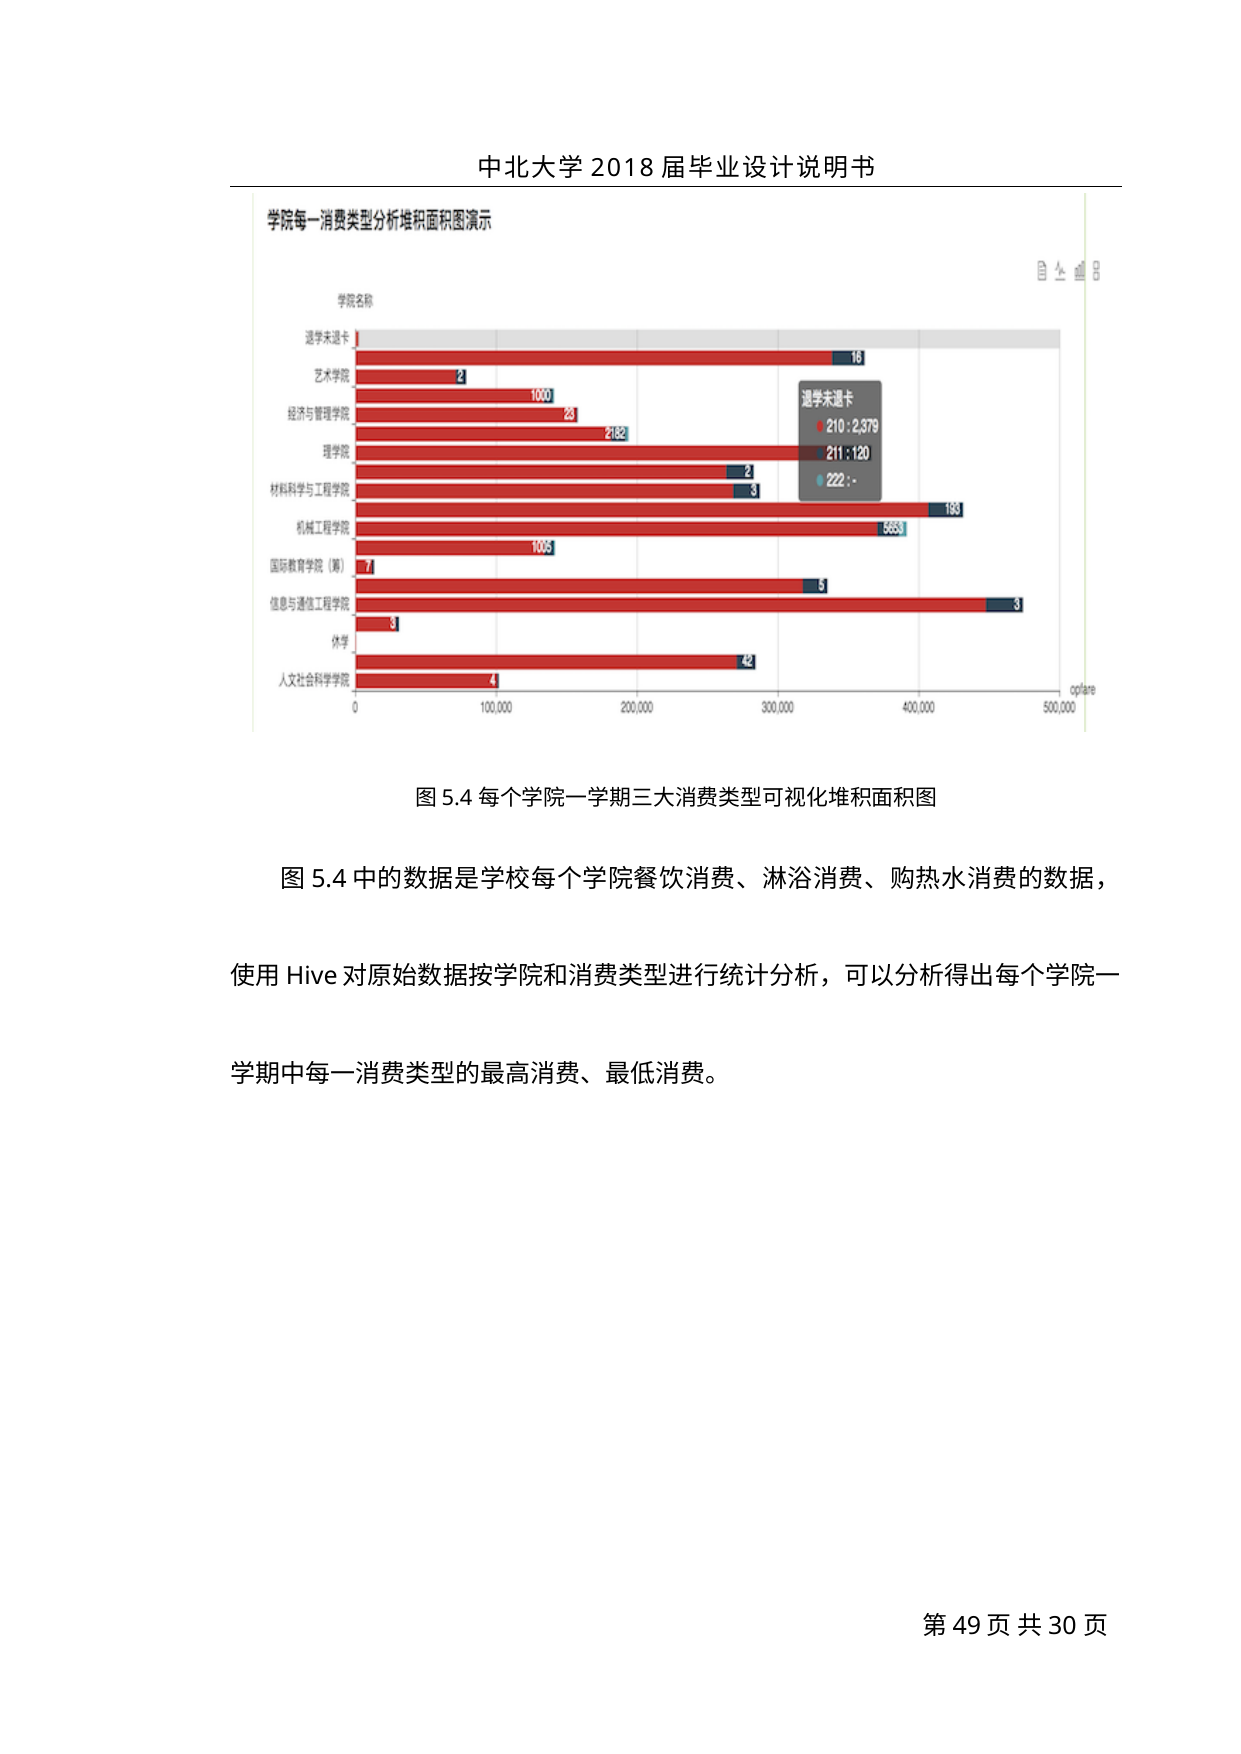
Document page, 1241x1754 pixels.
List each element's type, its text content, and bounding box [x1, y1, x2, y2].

text 图5.4中的数据是学校每个学院餐饮消费、淋浴消费、购热水消费的数据，使用Hive对原始数据按学院和消费类型进行统计分析，可以分析得出每个学院一学期中每一消费类型的最高消费、最低消费。 [230, 844, 1122, 1104]
picture [252, 193, 1100, 732]
text 图5.4 每个学院一学期三大消费类型可视化堆积面积图 [230, 779, 1122, 812]
